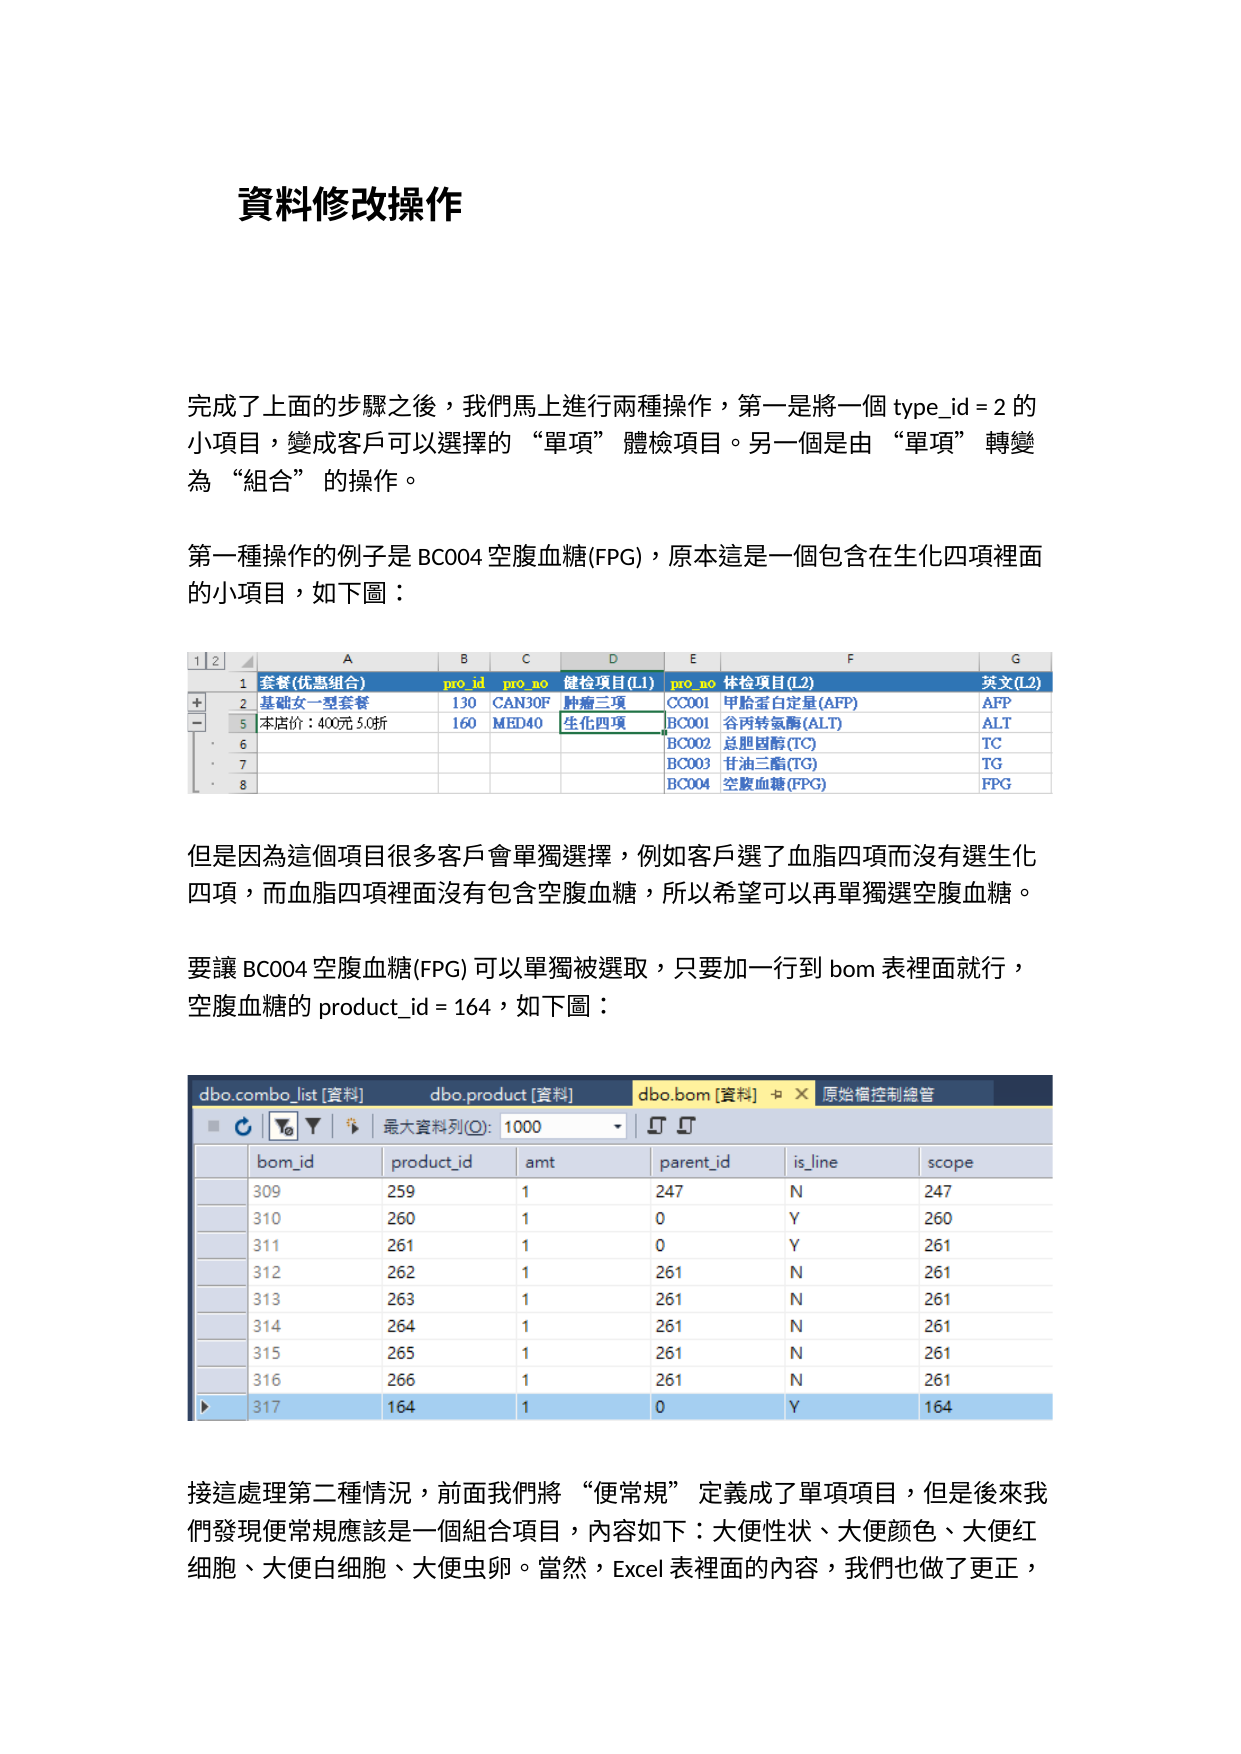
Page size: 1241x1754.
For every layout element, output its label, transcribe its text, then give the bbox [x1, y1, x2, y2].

text 但是因為這個項目很多客戶會單獨選擇，例如客戶選了血脂四項而沒有選生化四項，而血脂四項裡面沒有包含空腹血糖，所以希望可以再單獨選空腹血糖。 [187, 836, 1053, 911]
picture [187, 1075, 1053, 1421]
subtitle 資料修改操作 [237, 164, 1053, 239]
text 完成了上面的步驟之後，我們馬上進行兩種操作，第一是將一個 type_id = 2 的小項目，變成客戶可以選擇的 “單項” 體檢項目。另一個是由 “單項” 轉變為 “組合” 的操作。 [187, 386, 1053, 498]
text 第一種操作的例子是BC004空腹血糖(FPG)，原本這是一個包含在生化四項裡面的小項目，如下圖： [187, 536, 1053, 611]
picture [187, 652, 1053, 794]
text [187, 1473, 1053, 1586]
text 要讓BC004空腹血糖(FPG) 可以單獨被選取，只要加一行到 bom 表裡面就行，空腹血糖的 product_id = 164，如下圖： [187, 948, 1053, 1023]
